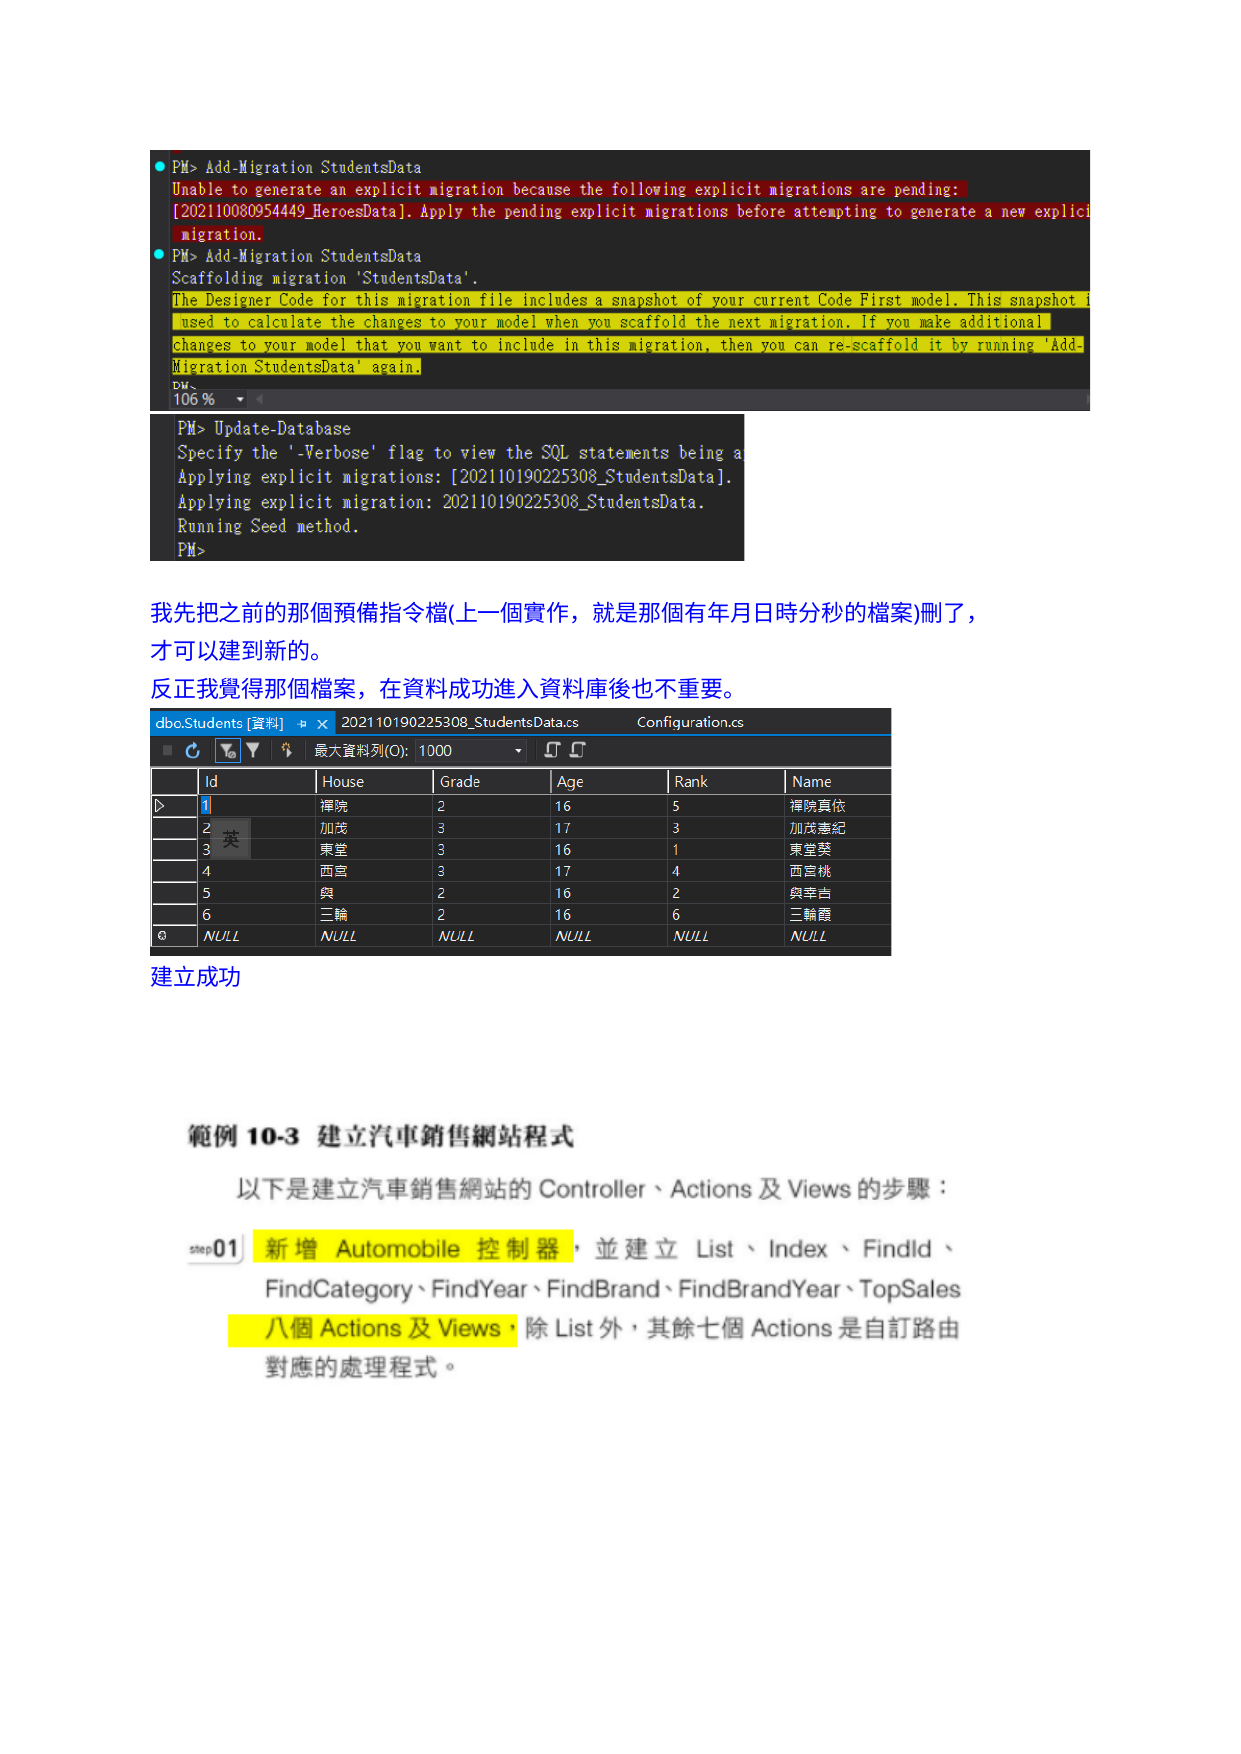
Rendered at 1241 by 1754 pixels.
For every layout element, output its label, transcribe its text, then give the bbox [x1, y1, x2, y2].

text 我先把之前的那個預備指令檔(上一個實作，就是那個有年月日時分秒的檔案)刪了， [150, 594, 1090, 628]
picture [150, 150, 1091, 411]
picture [150, 414, 745, 561]
text 建立成功 [150, 959, 1090, 992]
picture [150, 708, 892, 956]
text 才可以建到新的。 [150, 633, 1090, 666]
picture [150, 1087, 1004, 1437]
text 反正我覺得那個檔案，在資料成功進入資料庫後也不重要。 [150, 671, 1090, 704]
